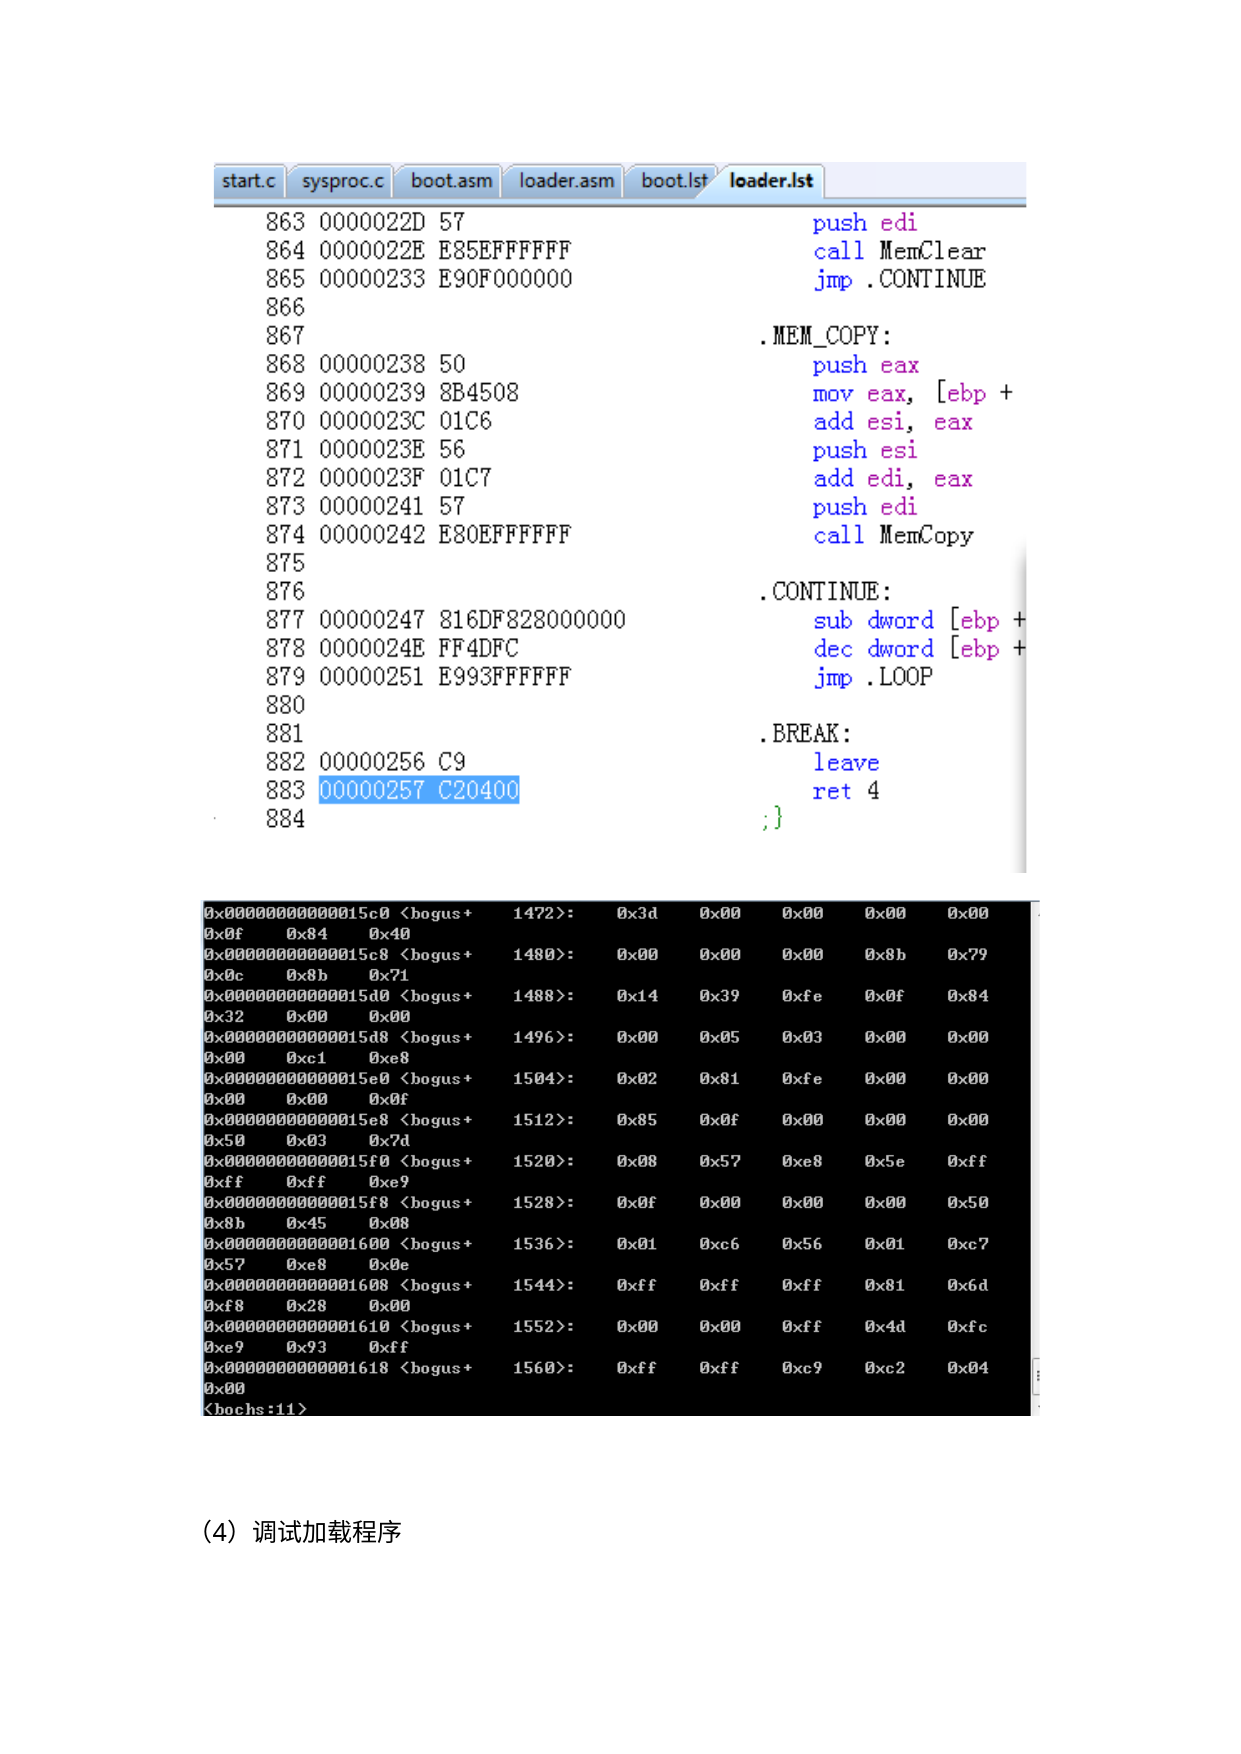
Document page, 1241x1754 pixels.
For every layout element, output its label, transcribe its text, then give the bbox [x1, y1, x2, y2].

text （4）调试加载程序 [187, 1498, 1053, 1563]
picture [200, 900, 1040, 1416]
picture [213, 162, 1027, 873]
